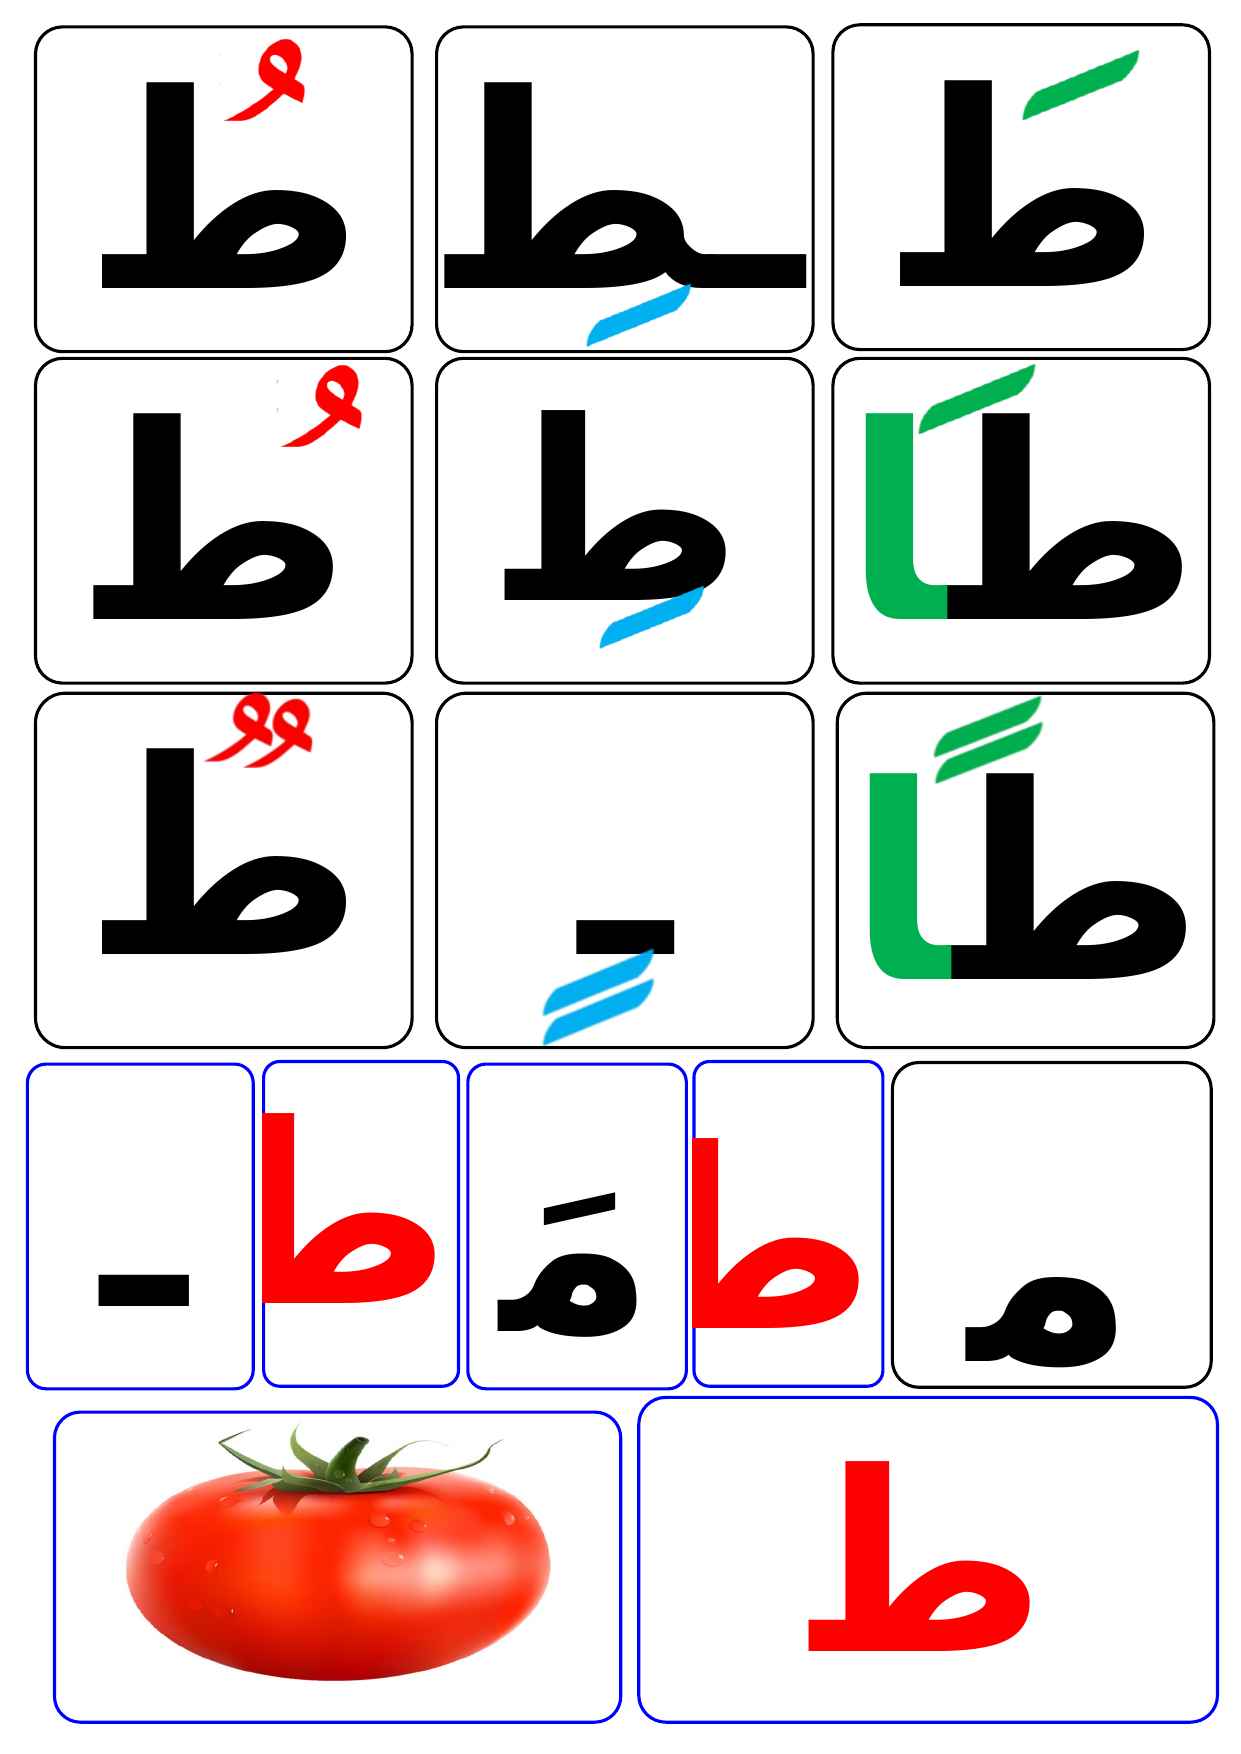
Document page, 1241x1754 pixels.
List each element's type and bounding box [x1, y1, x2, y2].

picture [220, 36, 307, 153]
picture [276, 362, 363, 479]
picture [121, 1419, 555, 1684]
picture [1018, 36, 1140, 126]
picture [198, 685, 320, 773]
picture [592, 583, 714, 649]
picture [927, 690, 1049, 789]
picture [579, 282, 701, 347]
picture [540, 933, 658, 1048]
picture [914, 350, 1036, 440]
